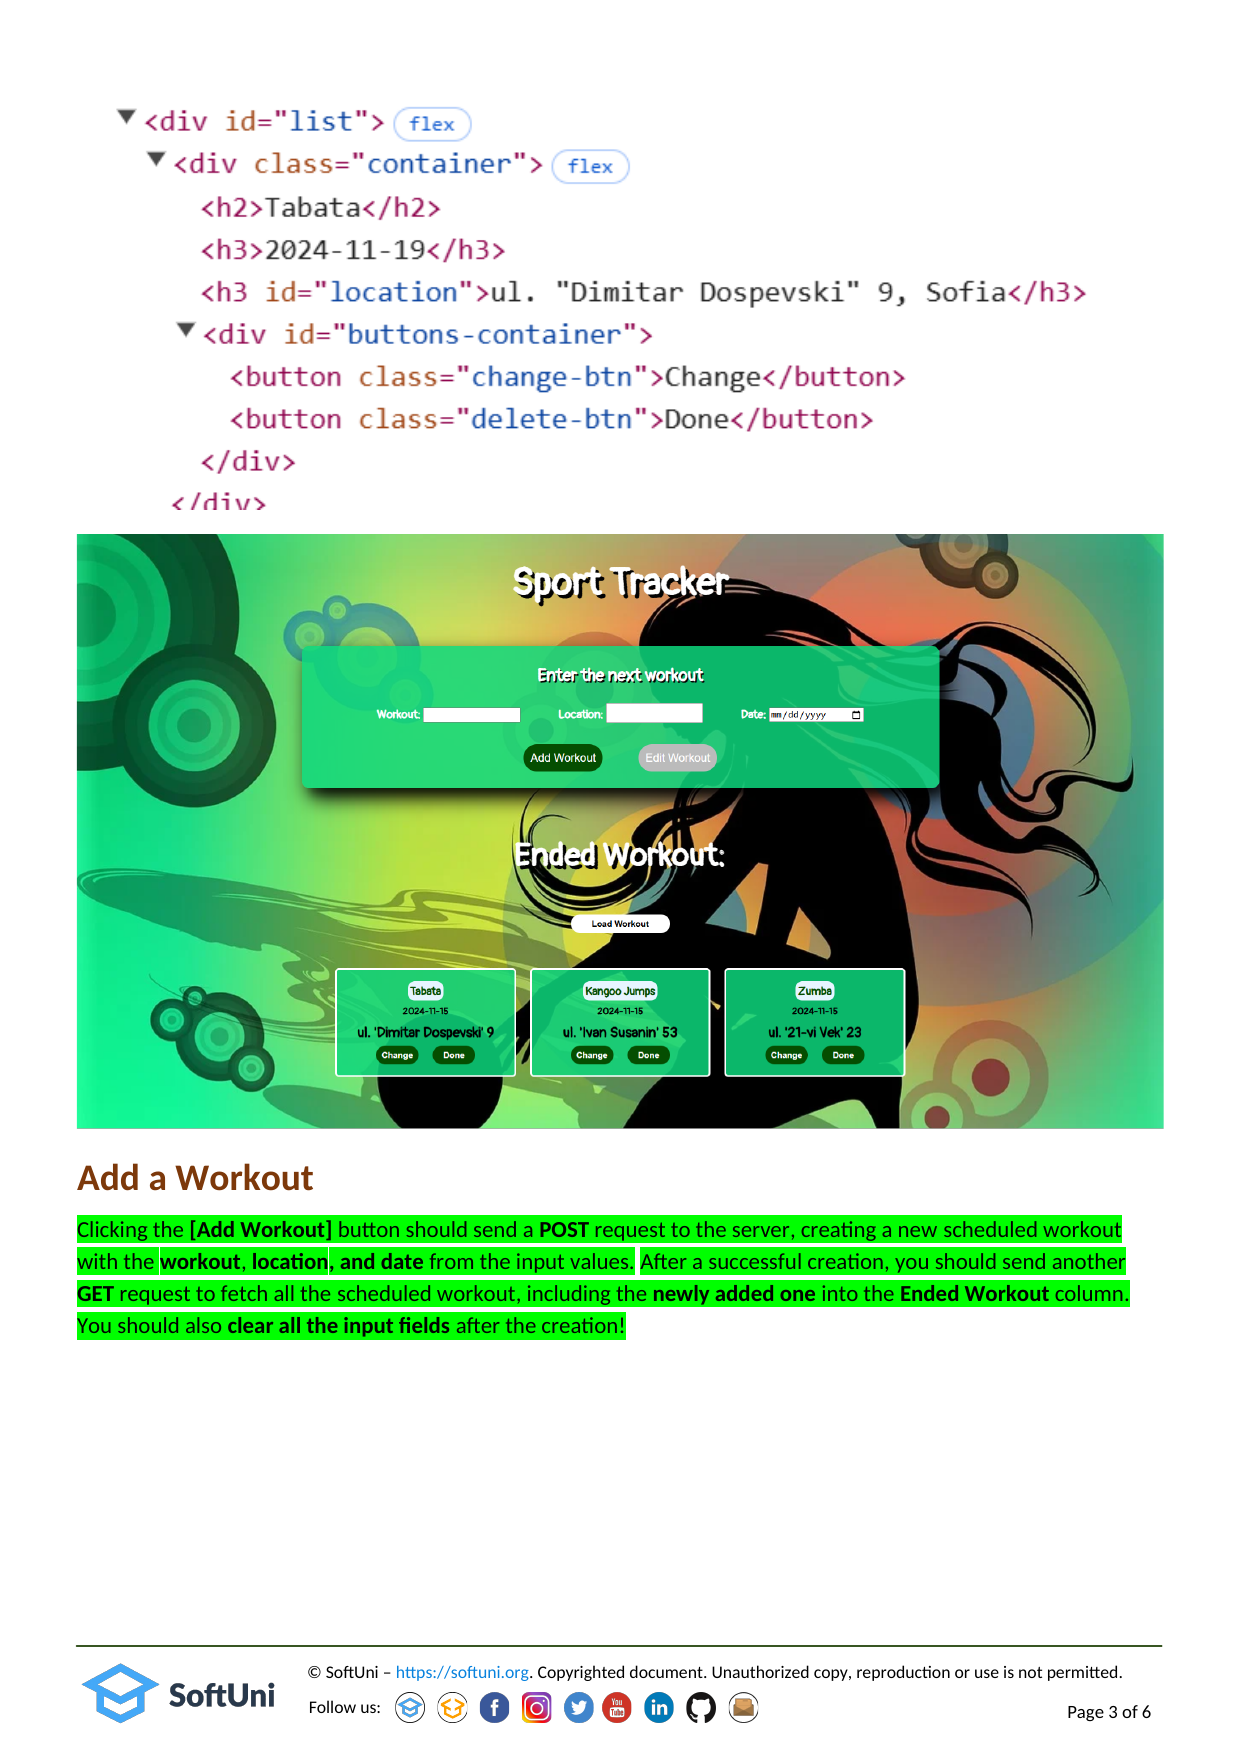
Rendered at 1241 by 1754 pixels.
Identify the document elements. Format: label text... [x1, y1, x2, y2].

picture [644, 1714, 653, 1723]
picture [602, 1692, 632, 1723]
picture [665, 1692, 674, 1701]
picture [395, 1692, 425, 1723]
picture [686, 1692, 716, 1723]
picture [437, 1692, 468, 1723]
picture [76, 95, 1094, 510]
picture [76, 534, 1164, 1129]
picture [728, 1692, 759, 1723]
subtitle Add а Workout [77, 1154, 1163, 1200]
picture [479, 1692, 510, 1723]
picture [564, 1692, 594, 1723]
text Clicking the [Add Workout] button should send a POST request to the server, creating a new scheduled workout with the workout, location, and date from the input values. After a successful creation, you should send another GET request to fetch all the scheduled workout, including the newly added one into the Ended Workout column. You should also clear all the input fields after the creation! [77, 1215, 1163, 1340]
picture [75, 1658, 281, 1729]
picture [665, 1714, 674, 1723]
picture [644, 1692, 653, 1701]
picture [522, 1692, 552, 1723]
picture [658, 1705, 667, 1714]
